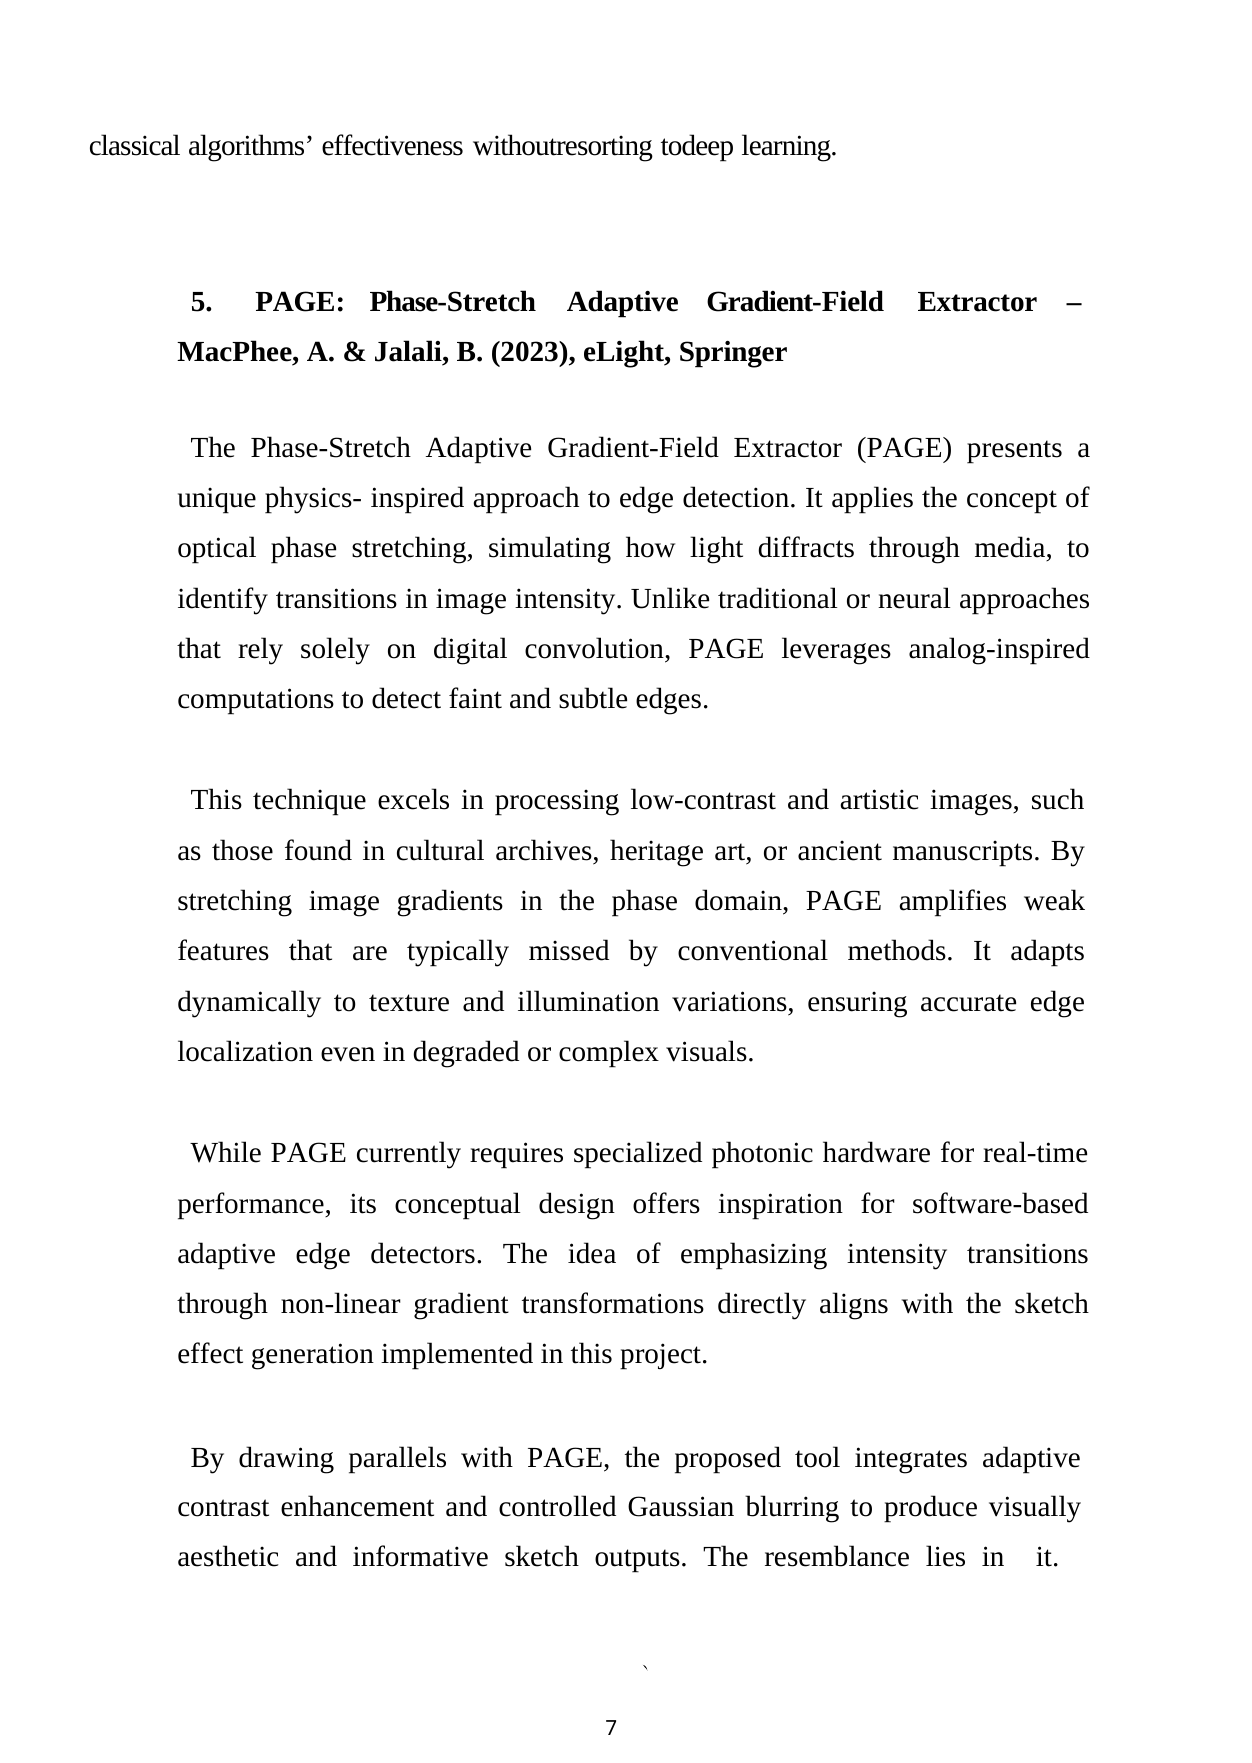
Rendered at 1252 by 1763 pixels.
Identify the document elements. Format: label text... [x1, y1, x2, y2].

text classical algorithms’ effectiveness withoutresorting todeep learning. [88, 128, 1222, 162]
text This technique excels in processing low-contrast and artistic images, such as those found in cultural archives, heritage art, or ancient manuscripts. By stretching image gradients in the phase domain, PAGE amplifies weak features that are typically missed by conventional methods. It adapts dynamically to texture and illumination variations, ensuring accurate edge localization even in degraded or complex visuals. [177, 782, 1086, 1067]
subtitle PAGE: Phase-Stretch Adaptive Gradient-Field Extractor – [191, 284, 1222, 318]
text The Phase-Stretch Adaptive Gradient-Field Extractor (PAGE) presents a unique physics- inspired approach to edge detection. It applies the concept of optical phase stretching, simulating how light diffracts through media, to identify transitions in image intensity. Unlike traditional or neural approaches that rely solely on digital convolution, PAGE leverages analog-inspired computations to detect faint and subtle edges. [177, 430, 1091, 715]
text MacPhee, A. & Jalali, B. (2023), eLight, Springer [177, 334, 1222, 367]
text While PAGE currently requires specialized photonic hardware for real-time performance, its conceptual design offers inspiration for software-based adaptive edge detectors. The idea of emphasizing intensity transitions through non-linear gradient transformations directly aligns with the sketch effect generation implemented in this project. [177, 1135, 1089, 1370]
text By drawing parallels with PAGE, the proposed tool integrates adaptive contrast enhancement and controlled Gaussian blurring to produce visually aesthetic and informative sketch outputs. The resemblance lies in it. [177, 1440, 1082, 1573]
